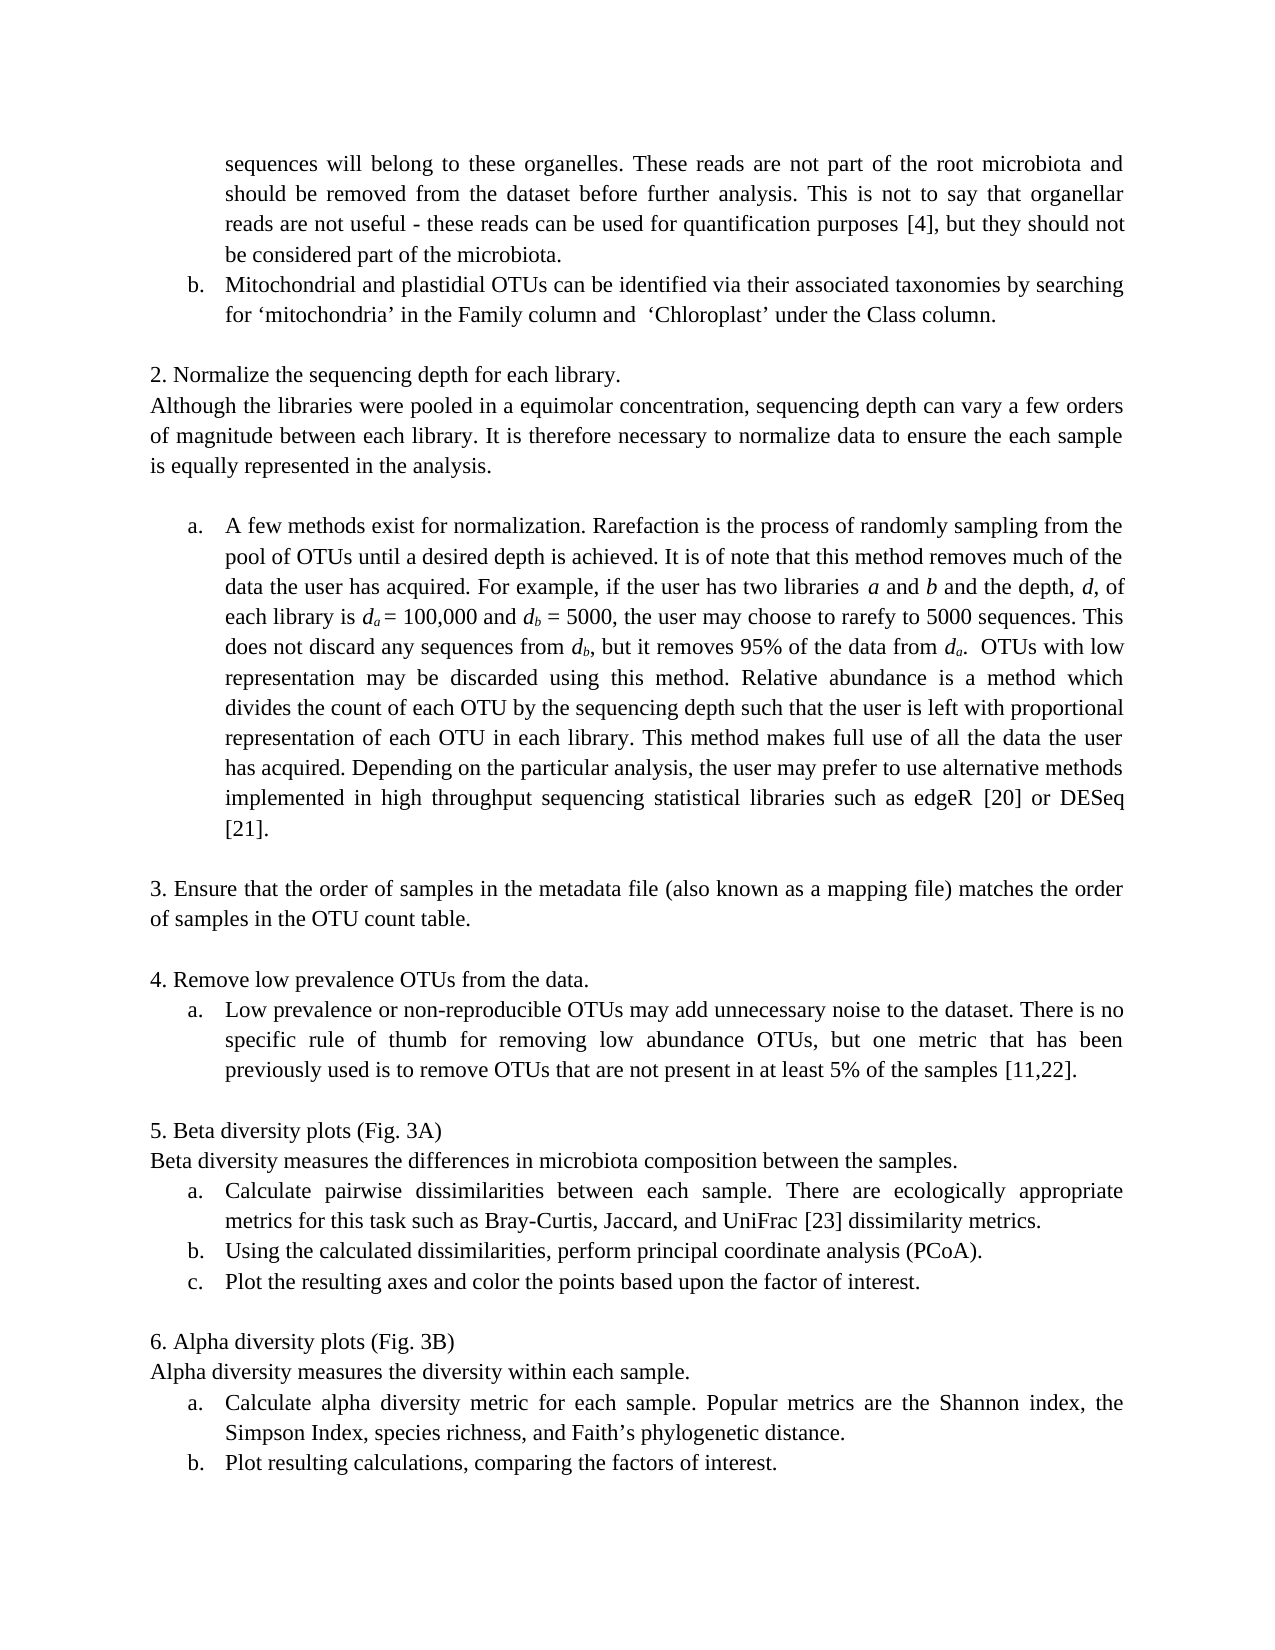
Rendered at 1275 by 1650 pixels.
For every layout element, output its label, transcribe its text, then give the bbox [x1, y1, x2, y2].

text Although the libraries were pooled in a equimolar concentration, sequencing depth can vary a few orders of magnitude between each library. It is therefore necessary to normalize data to ensure the each sample is equally represented in the analysis. [150, 392, 1125, 478]
list Calculate pairwise dissimilarities between each sample. There are ecologically appropriate metrics for this task such as Bray-Curtis, Jaccard, and UniFrac [23] dissimilarity metrics. [187, 1177, 1125, 1234]
list Low prevalence or non-reproducible OTUs may add unnecessary noise to the dataset. There is no specific rule of thumb for removing low abundance OTUs, but one metric that has been previously used is to remove OTUs that are not present in at least 5% of the samples [11,22]. [187, 996, 1125, 1083]
text 2. Normalize the sequencing depth for each library. [150, 361, 1125, 388]
list Calculate alpha diversity metric for each sample. Popular metrics are the Shannon index, the Simpson Index, species richness, and Faith’s phylogenetic distance. [187, 1388, 1125, 1445]
list Using the calculated dissimilarities, perform principal coordinate analysis (PCoA). [187, 1237, 1125, 1264]
text Alpha diversity measures the diversity within each sample. [150, 1358, 1125, 1385]
list Plot the resulting axes and color the points based upon the factor of interest. [187, 1268, 1125, 1294]
list Plot resulting calculations, comparing the factors of interest. [187, 1449, 1125, 1475]
list A few methods exist for normalization. Rarefaction is the process of randomly sampling from the pool of OTUs until a desired depth is achieved. It is of note that this method removes much of the data the user has acquired. For example, if the user has two libraries a and b and the depth, d, of each library is da = 100,000 and db = 5000, the user may choose to rarefy to 5000 sequences. This does not discard any sequences from db, but it removes 95% of the data from da. OTUs with low representation may be discarded using this method. Relative abundance is a method which divides the count of each OTU by the sequencing depth such that the user is left with proportional representation of each OTU in each library. This method makes full use of all the data the user has acquired. Depending on the particular analysis, the user may prefer to use alternative methods implemented in high throughput sequencing statistical libraries such as edgeR [20] or DESeq [21]. [187, 512, 1125, 841]
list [187, 150, 1125, 267]
text 4. Remove low prevalence OTUs from the data. [150, 966, 1125, 992]
text 3. Ensure that the order of samples in the metadata file (also known as a mapping file) matches the order of samples in the OTU count table. [150, 875, 1125, 932]
list Mitochondrial and plastidial OTUs can be identified via their associated taxonomies by searching for ‘mitochondria’ in the Family column and ‘Chloroplast’ under the Class column. [187, 271, 1125, 327]
text 6. Alpha diversity plots (Fig. 3B) [150, 1328, 1125, 1354]
text Beta diversity measures the differences in microbiota composition between the samples. [150, 1147, 1125, 1173]
text 5. Beta diversity plots (Fig. 3A) [150, 1117, 1125, 1143]
